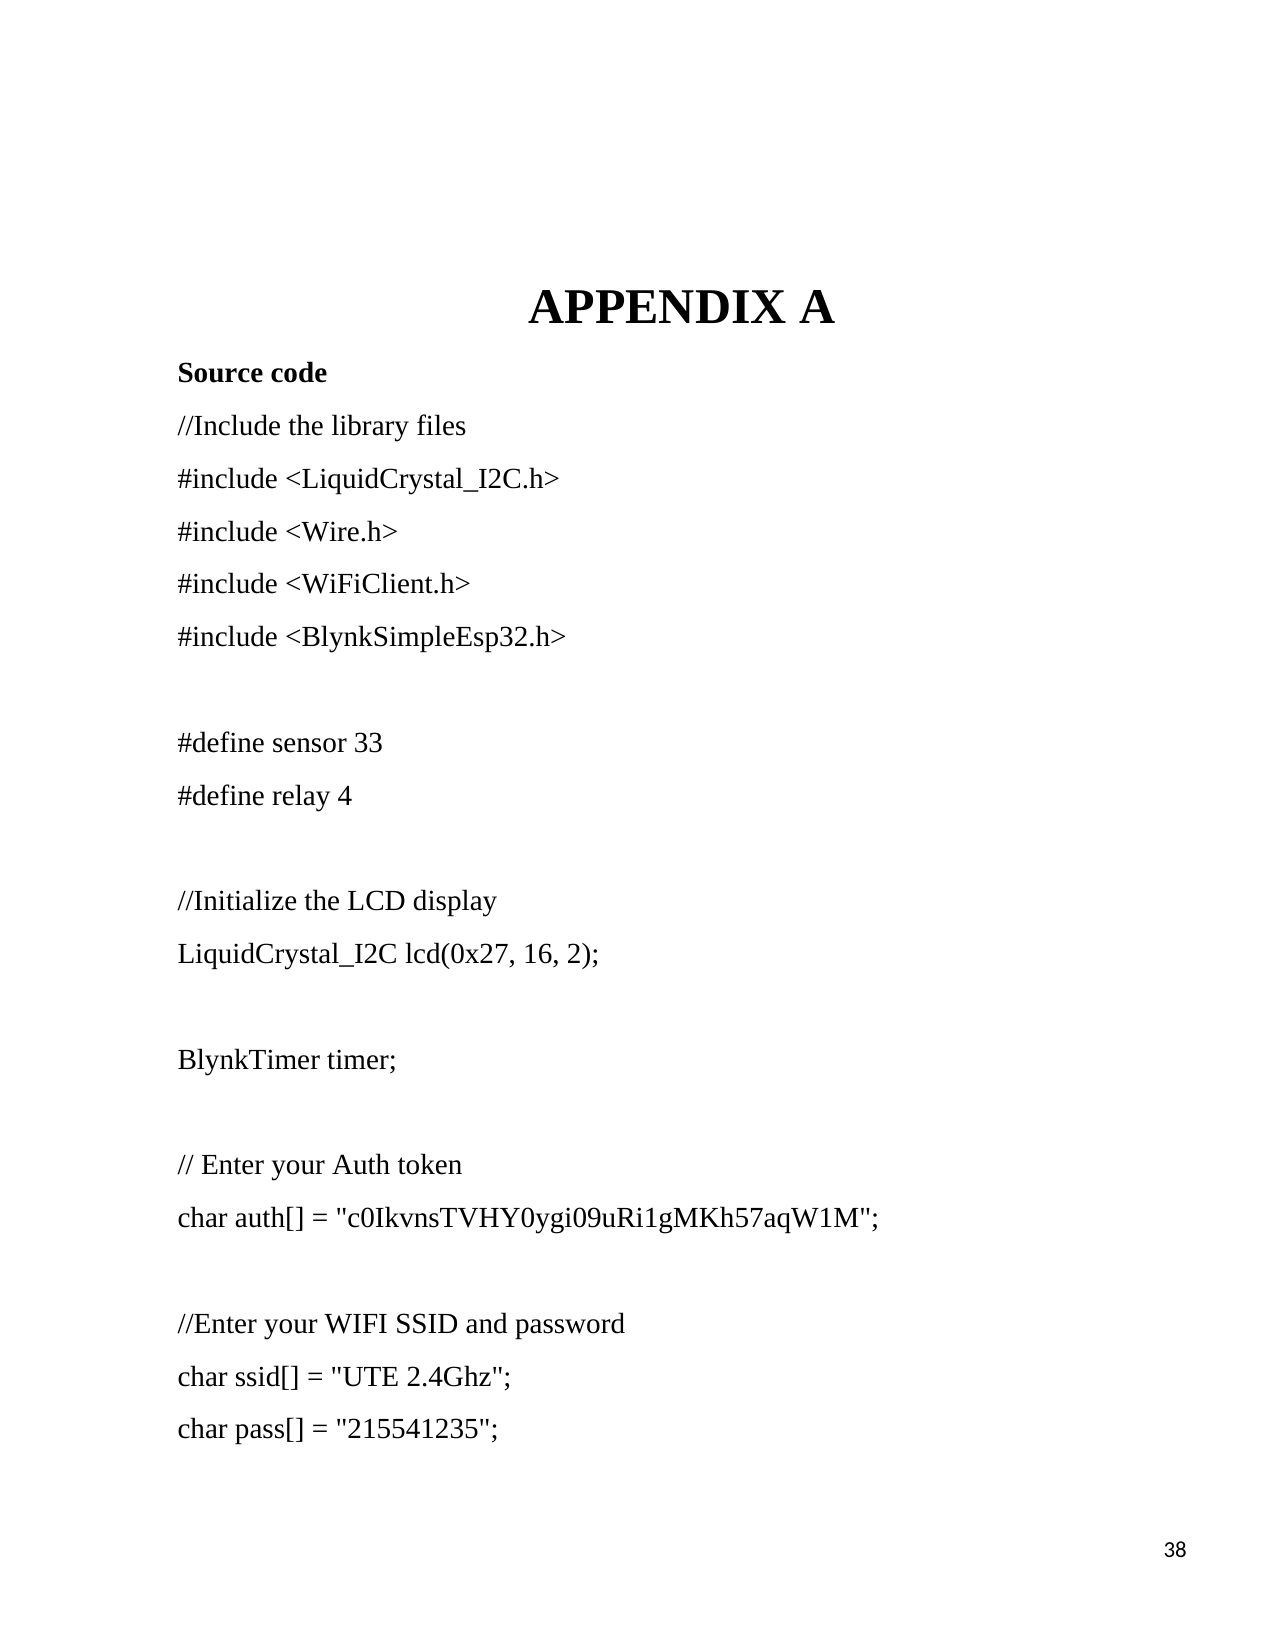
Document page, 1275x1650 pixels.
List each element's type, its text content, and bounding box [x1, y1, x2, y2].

text char ssid[] = "UTE 2.4Ghz"; [177, 1359, 1186, 1392]
text APPENDIX A [177, 277, 1186, 334]
text //Enter your WIFI SSID and password [177, 1306, 1186, 1339]
text #include <Wire.h> [177, 514, 1186, 547]
text #define relay 4 [177, 778, 1186, 811]
text #include <LiquidCrystal_I2C.h> [177, 461, 1186, 494]
text #include <BlynkSimpleEsp32.h> [177, 619, 1186, 653]
text BlynkTimer timer; [177, 1042, 1186, 1075]
text //Initialize the LCD display [177, 883, 1186, 917]
text char pass[] = "215541235"; [177, 1412, 1186, 1445]
text #include <WiFiClient.h> [177, 567, 1186, 600]
text #define sensor 33 [177, 725, 1186, 758]
text // Enter your Auth token [177, 1147, 1186, 1181]
text Source code [177, 355, 1186, 389]
text //Include the library files [177, 408, 1186, 442]
text char auth[] = "c0IkvnsTVHY0ygi09uRi1gMKh57aqW1M"; [177, 1200, 1186, 1234]
text LiquidCrystal_I2C lcd(0x27, 16, 2); [177, 936, 1186, 970]
